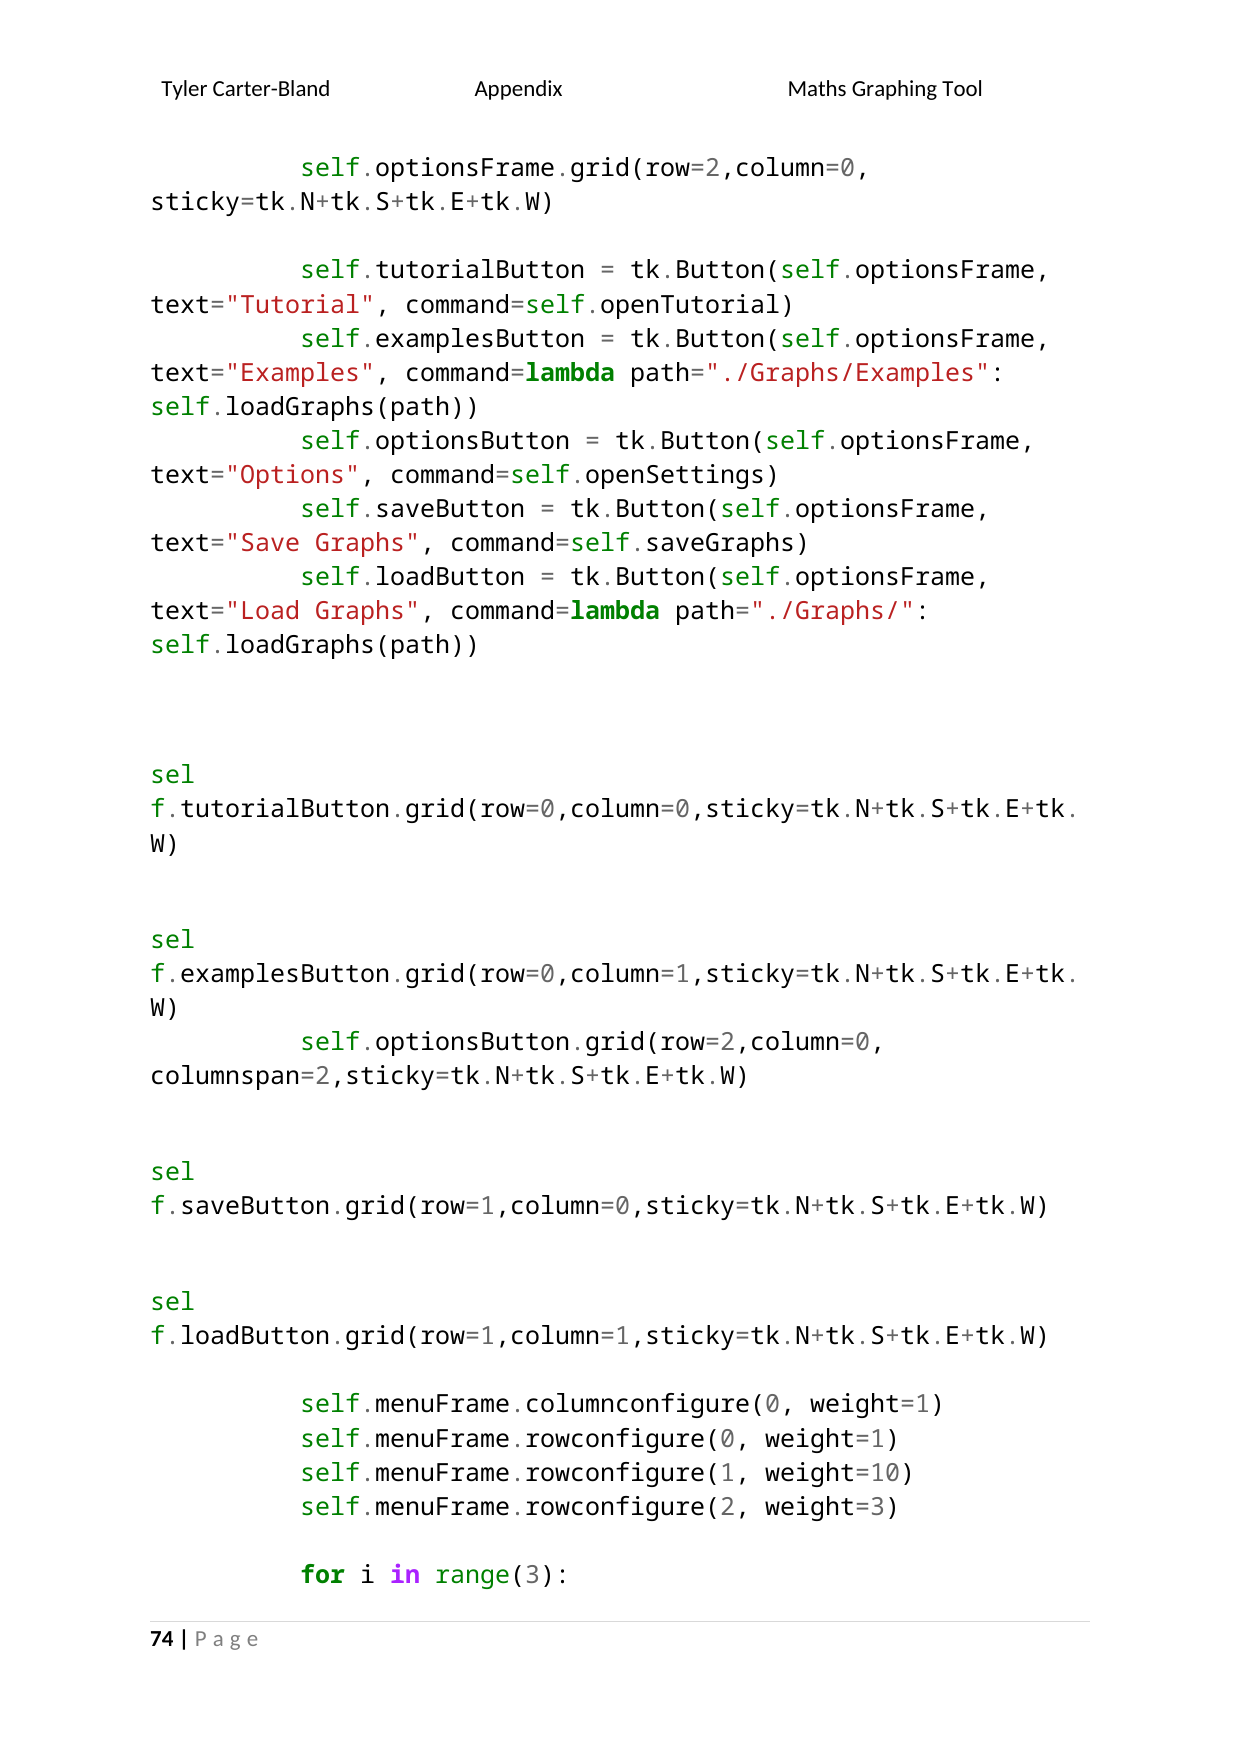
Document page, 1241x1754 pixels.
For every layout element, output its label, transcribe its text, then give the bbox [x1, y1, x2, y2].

text self.optionsButton.grid(row=2,column=0, columnspan=2,sticky=tk.N+tk.S+tk.E+tk.W) [150, 1023, 1090, 1092]
text for i in range(3): [150, 1556, 1090, 1591]
text self.tutorialButton.grid(row=0,column=0,sticky=tk.N+tk.S+tk.E+tk.W) [150, 695, 1090, 859]
text self.saveButton = tk.Button(self.optionsFrame, text="Save Graphs", command=self.saveGraphs) [150, 491, 1090, 559]
text self.optionsButton = tk.Button(self.optionsFrame, text="Options", command=self.openSettings) [150, 422, 1090, 491]
text self.saveButton.grid(row=1,column=0,sticky=tk.N+tk.S+tk.E+tk.W) [150, 1092, 1090, 1222]
text self.menuFrame.rowconfigure(2, weight=3) [150, 1488, 1090, 1522]
text self.menuFrame.columnconfigure(0, weight=1) [150, 1386, 1090, 1420]
text self.loadButton = tk.Button(self.optionsFrame, text="Load Graphs", command=lambda path="./Graphs/": self.loadGraphs(path)) [150, 559, 1090, 661]
text self.menuFrame.rowconfigure(1, weight=10) [150, 1454, 1090, 1488]
text self.examplesButton.grid(row=0,column=1,sticky=tk.N+tk.S+tk.E+tk.W) [150, 859, 1090, 1023]
text self.menuFrame.rowconfigure(0, weight=1) [150, 1420, 1090, 1454]
text self.loadButton.grid(row=1,column=1,sticky=tk.N+tk.S+tk.E+tk.W) [150, 1222, 1090, 1352]
text self.optionsFrame.grid(row=2,column=0, sticky=tk.N+tk.S+tk.E+tk.W) [150, 150, 1090, 218]
text self.examplesButton = tk.Button(self.optionsFrame, text="Examples", command=lambda path="./Graphs/Examples": self.loadGraphs(path)) [150, 320, 1090, 422]
text self.tutorialButton = tk.Button(self.optionsFrame, text="Tutorial", command=self.openTutorial) [150, 252, 1090, 320]
